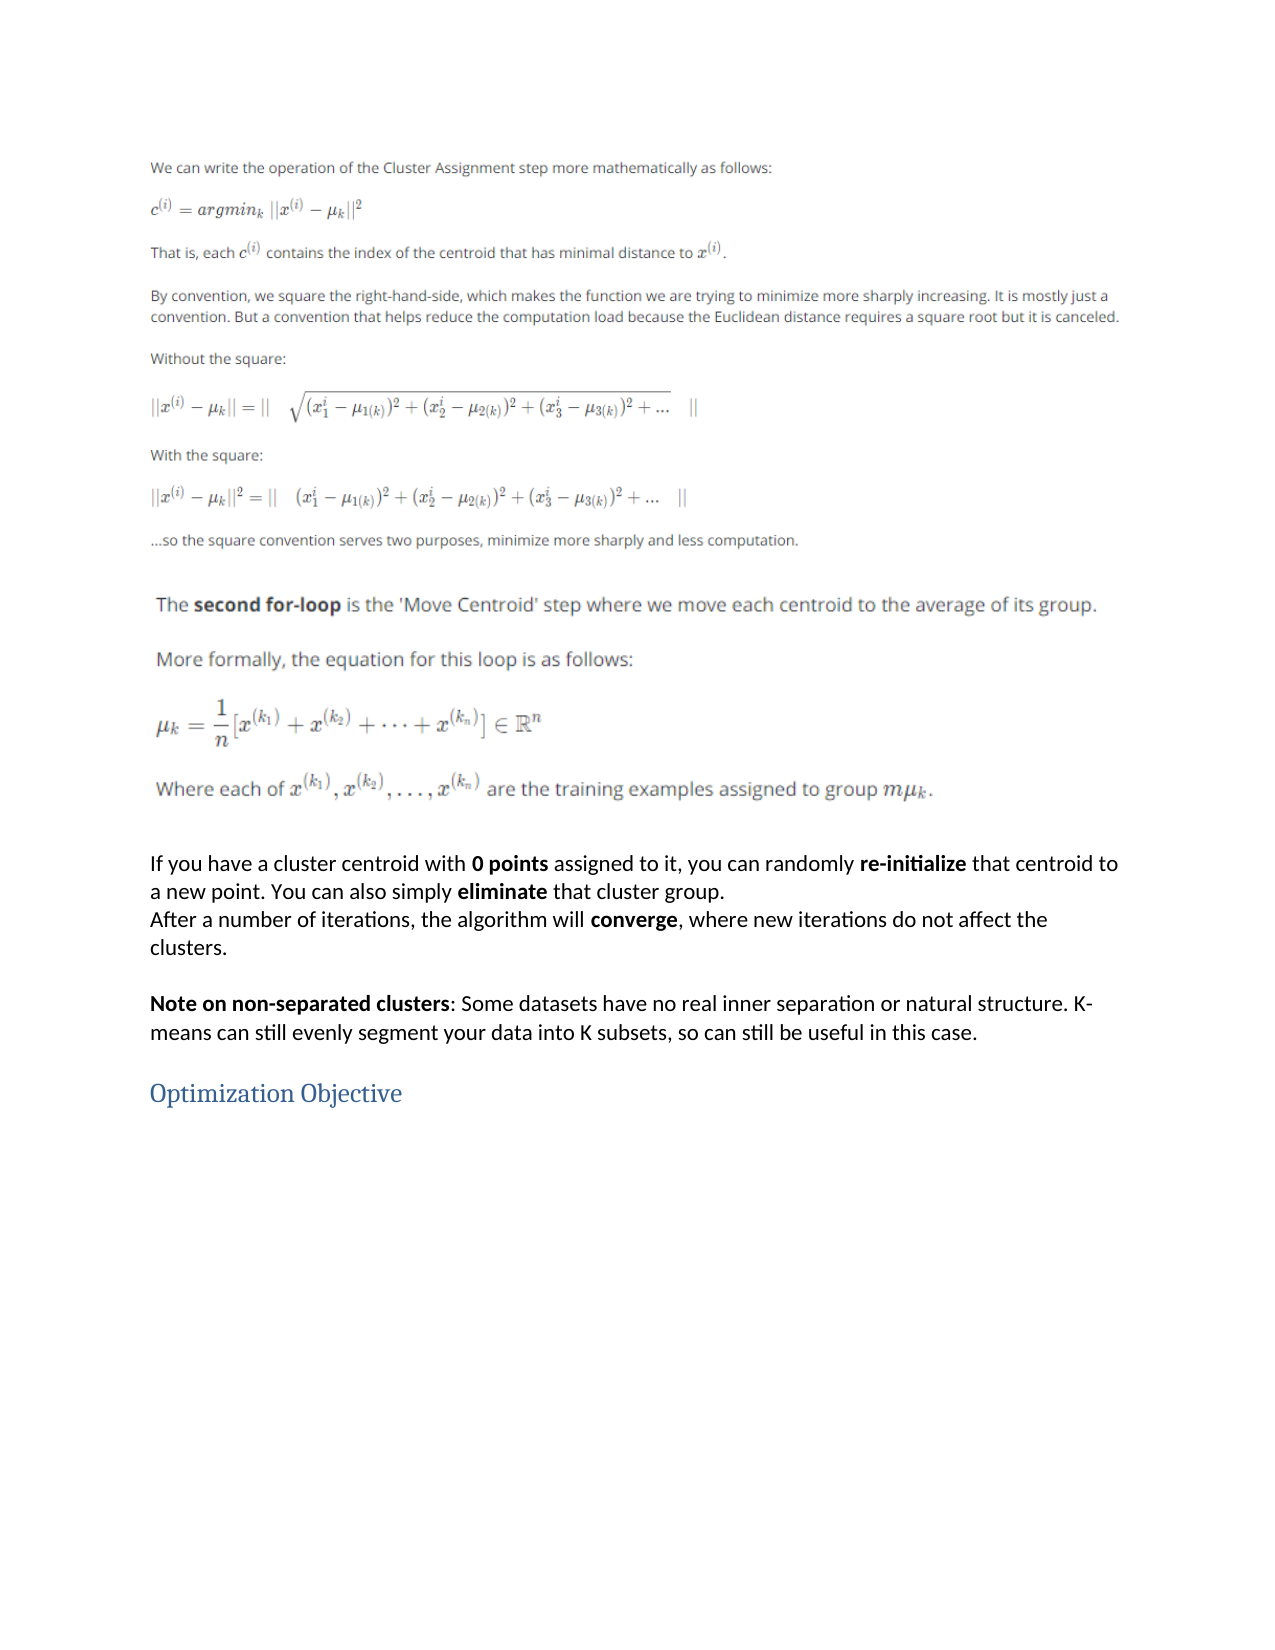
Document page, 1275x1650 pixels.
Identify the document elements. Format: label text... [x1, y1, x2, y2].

text After a number of iterations, the algorithm will converge, where new iterations do not affect the clusters. [150, 906, 1125, 962]
text If you have a cluster centroid with 0 points assigned to it, you can randomly re-initialize that centroid to a new point. You can also simply eliminate that cluster group. [150, 849, 1125, 906]
picture [150, 583, 1125, 822]
subtitle Optimization Objective [150, 1078, 1125, 1109]
picture [150, 150, 1125, 556]
text Note on non-separated clusters: Some datasets have no real inner separation or natural structure. K-means can still evenly segment your data into K subsets, so can still be useful in this case. [150, 989, 1125, 1046]
